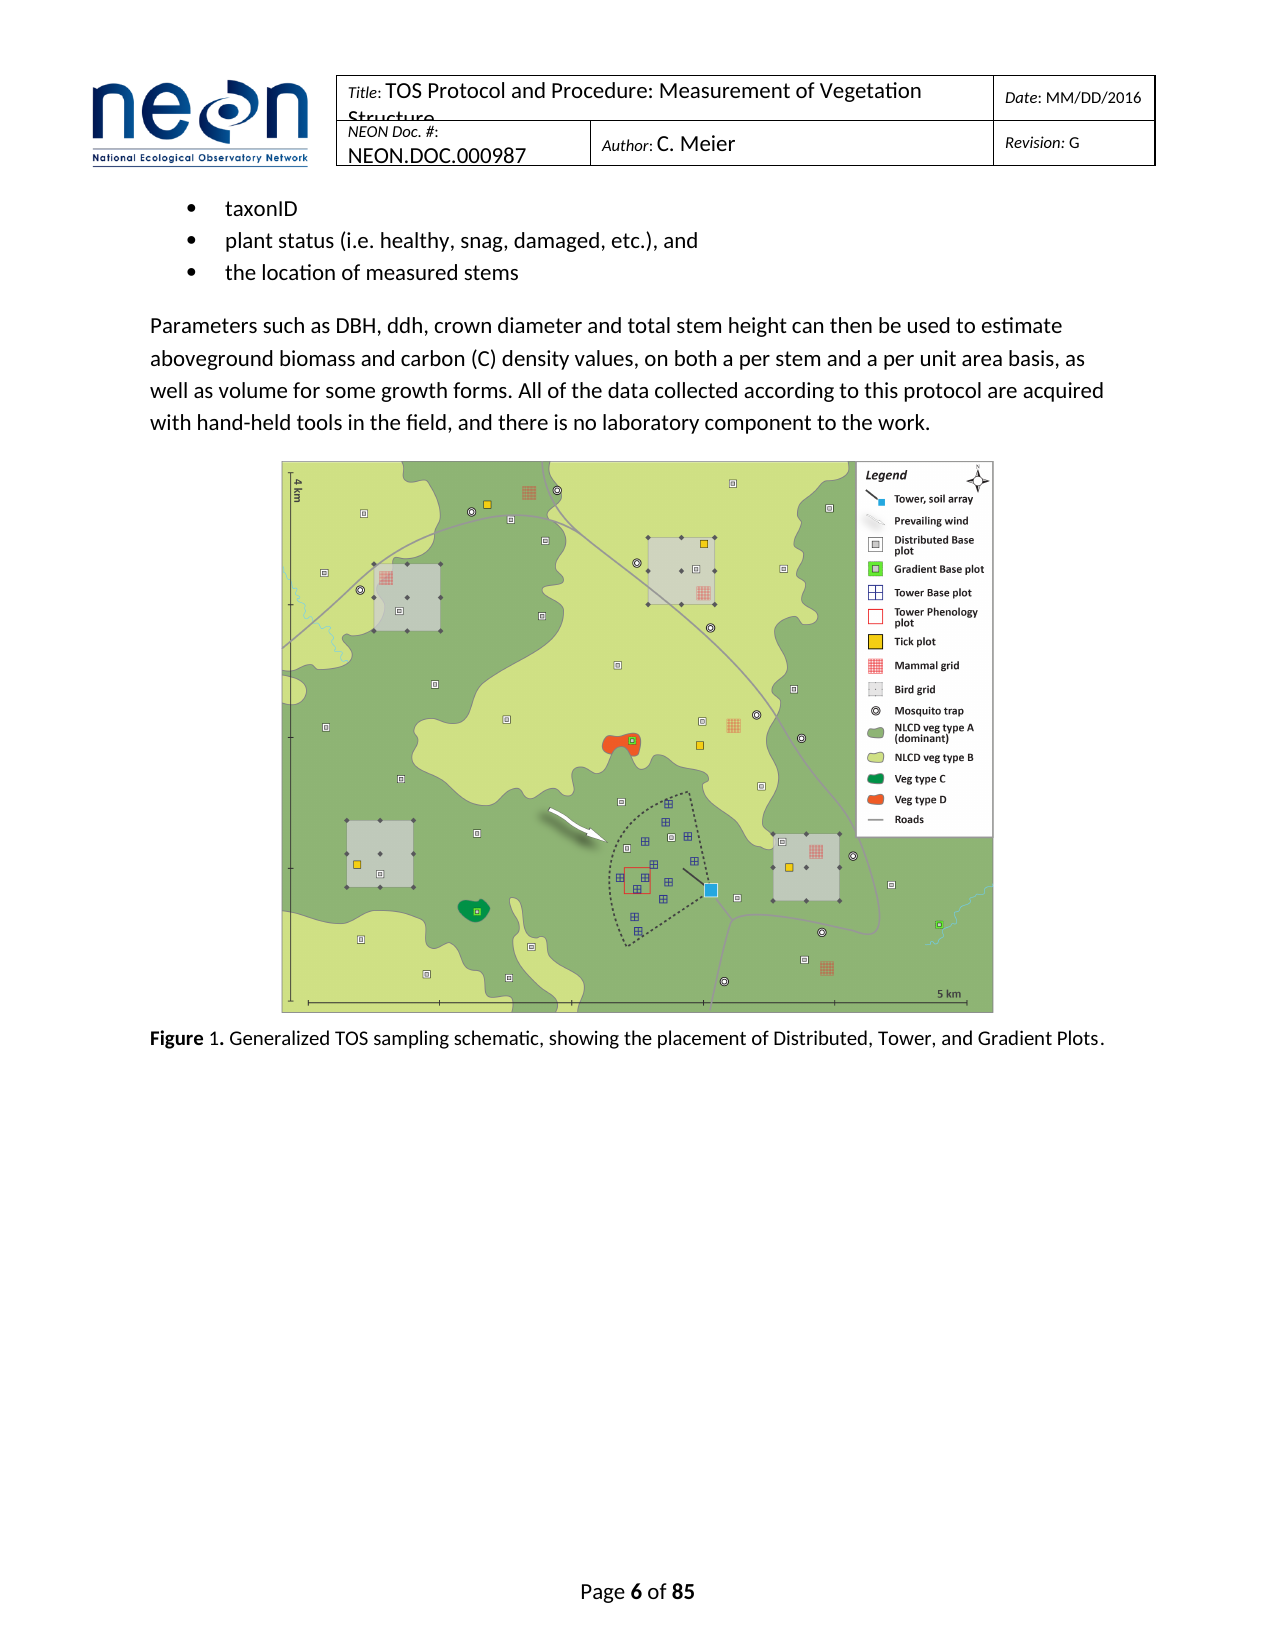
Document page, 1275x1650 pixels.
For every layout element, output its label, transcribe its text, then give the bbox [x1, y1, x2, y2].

text Figure 1. Generalized TOS sampling schematic, showing the placement of Distributed, Tower, and Gradient Plots. [150, 1025, 1125, 1050]
list plant status (i.e. healthy, snag, damaged, etc.), and [187, 226, 1125, 254]
text Parameters such as DBH, ddh, crown diameter and total stem height can then be used to estimate aboveground biomass and carbon (C) density values, on both a per stem and a per unit area basis, as well as volume for some growth forms. All of the data collected according to this protocol are acquired with hand-held tools in the field, and there is no laboratory component to the work. [150, 311, 1125, 436]
picture [77, 61, 308, 179]
list the location of measured stems [187, 258, 1125, 286]
list taxonID [187, 194, 1125, 222]
picture [281, 461, 994, 1013]
